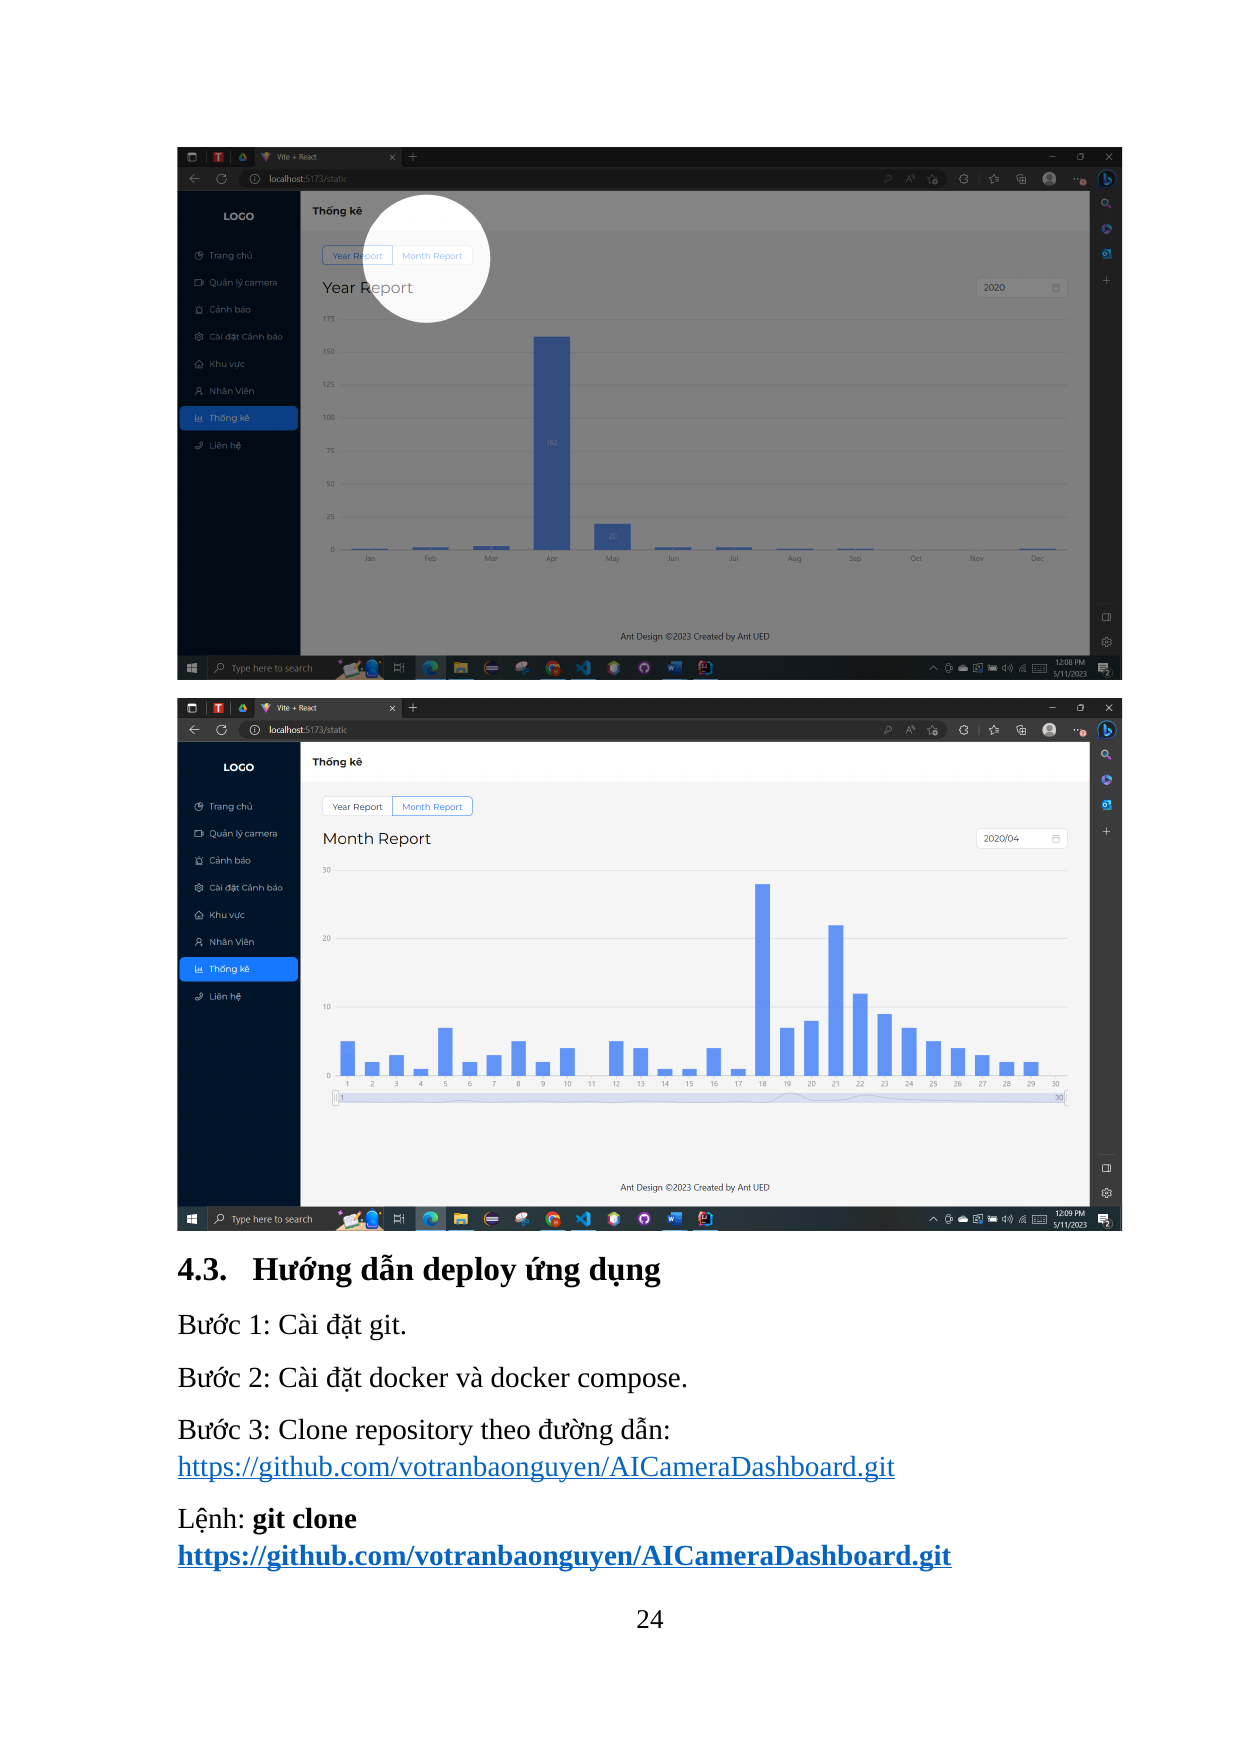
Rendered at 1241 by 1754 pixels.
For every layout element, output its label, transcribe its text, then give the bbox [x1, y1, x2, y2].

text Bước 3: Clone repository theo đường dẫn: https://github.com/votranbaonguyen/AICameraDashboard.git [177, 1412, 1122, 1482]
text Lệnh: git clone https://github.com/votranbaonguyen/AICameraDashboard.git [177, 1501, 1122, 1571]
subtitle Hướng dẫn deploy ứng dụng [177, 1249, 1122, 1288]
picture [177, 698, 1123, 1231]
text Bước 2: Cài đặt docker và docker compose. [177, 1360, 1122, 1393]
text Bước 1: Cài đặt git. [177, 1307, 1122, 1340]
picture [177, 147, 1123, 680]
